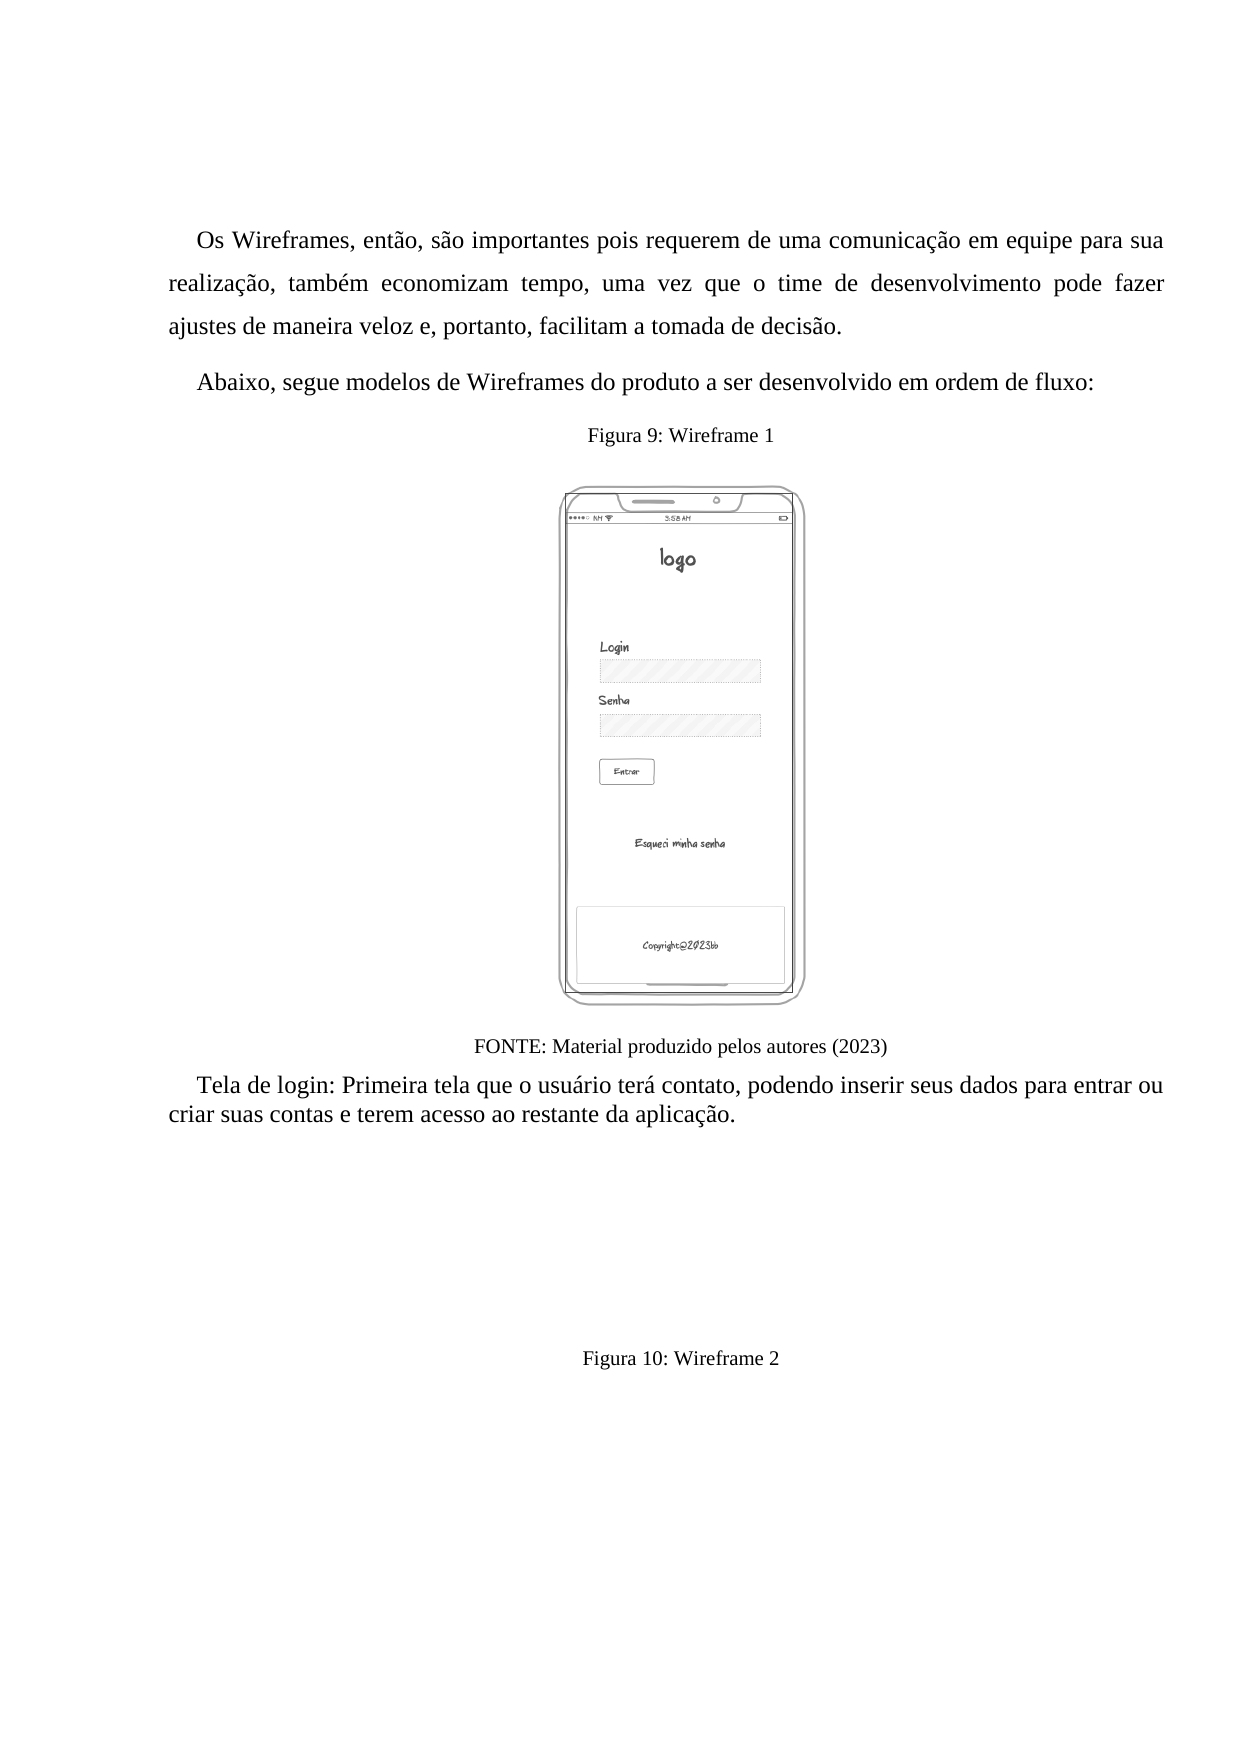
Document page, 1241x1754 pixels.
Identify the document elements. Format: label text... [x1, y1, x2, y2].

text Tela de login: Primeira tela que o usuário terá contato, podendo inserir seus dados para entrar ou criar suas contas e terem acesso ao restante da aplicação. [168, 1070, 1165, 1128]
text Figura 9: Wireframe 1 [168, 422, 1165, 447]
text Abaixo, segue modelos de Wireframes do produto a ser desenvolvido em ordem de fluxo: [168, 367, 1165, 396]
text Figura 10: Wireframe 2 [168, 1346, 1165, 1370]
text Os Wireframes, então, são importantes pois requerem de uma comunicação em equipe para sua realização, também economizam tempo, uma vez que o time de desenvolvimento pode fazer ajustes de maneira veloz e, portanto, facilitam a tomada de decisão. [168, 225, 1165, 340]
picture [530, 471, 832, 1021]
text FONTE: Material produzido pelos autores (2023) [168, 1033, 1165, 1058]
